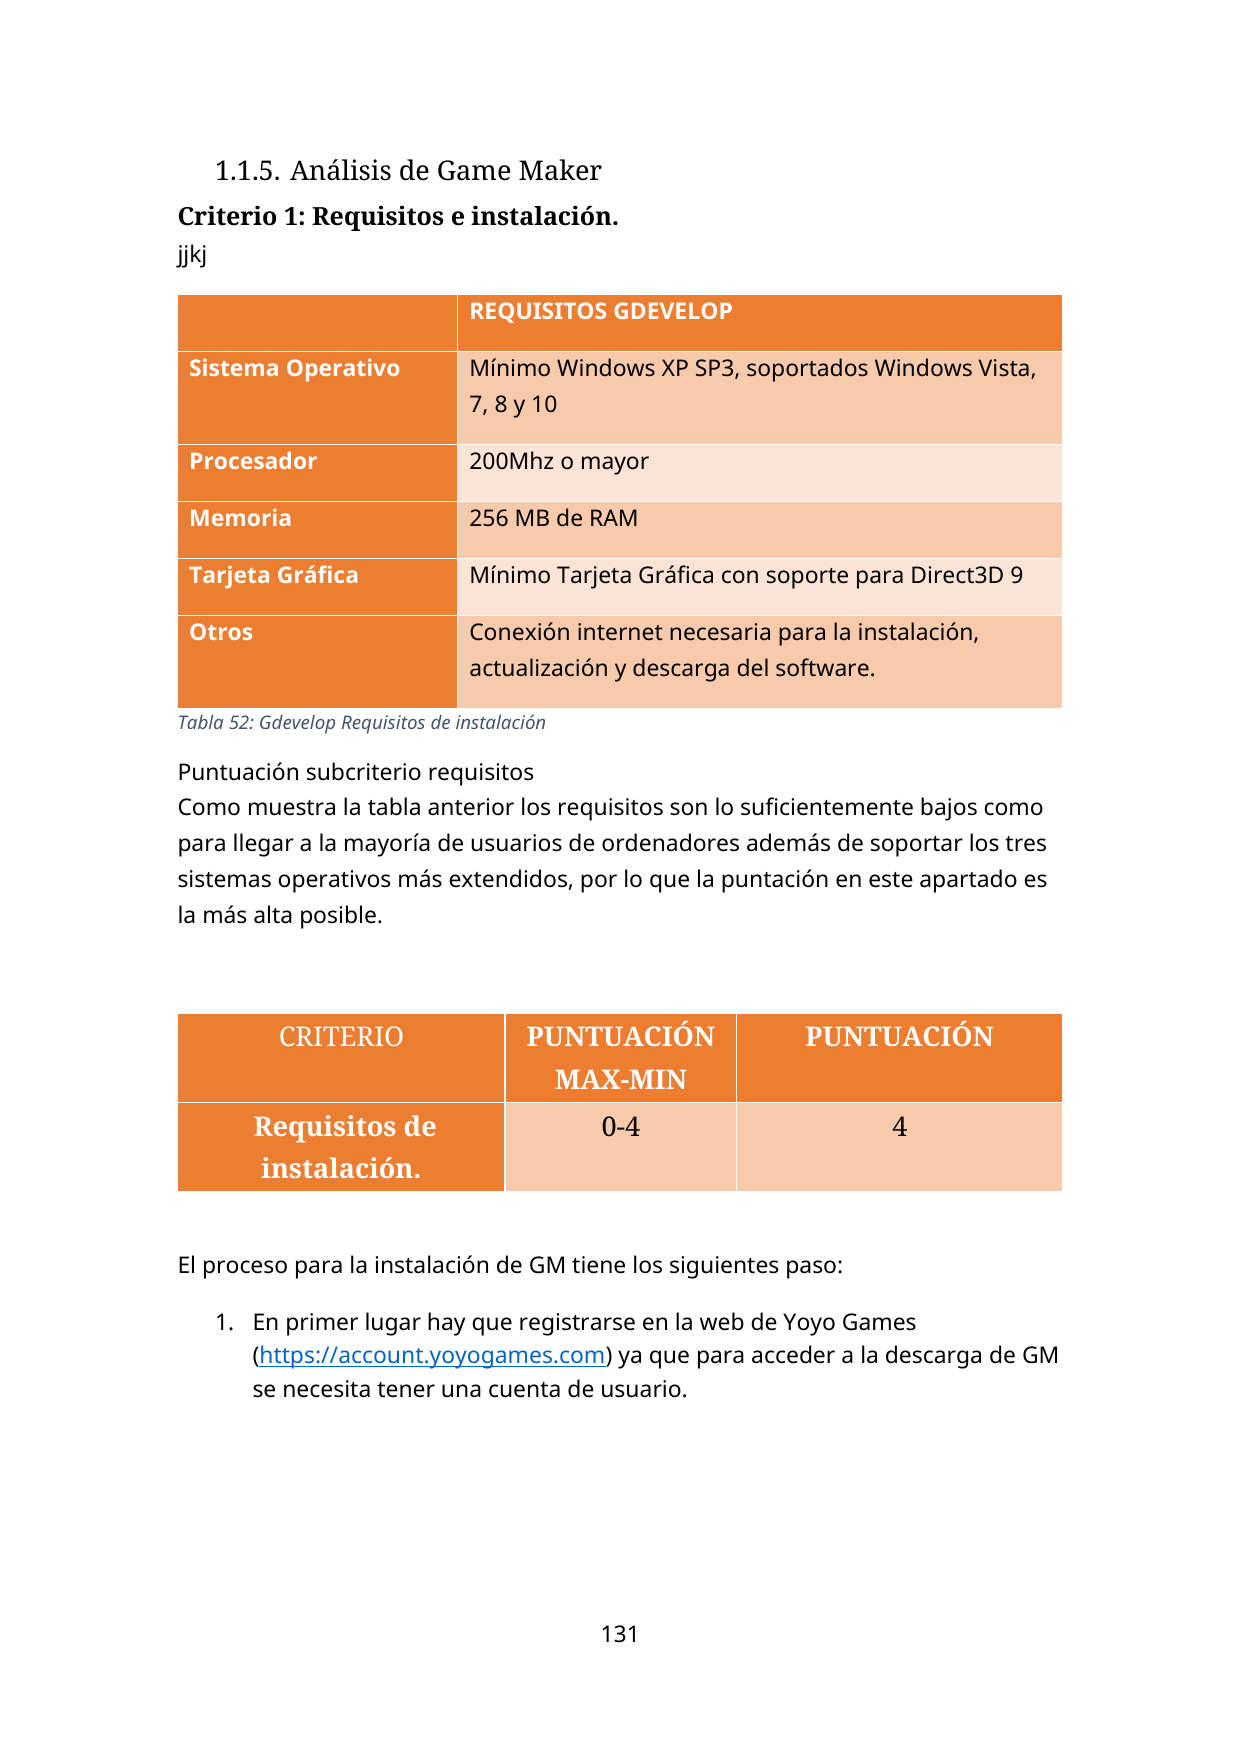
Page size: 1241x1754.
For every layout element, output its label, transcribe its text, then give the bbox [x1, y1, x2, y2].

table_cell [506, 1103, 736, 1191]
text Como muestra la tabla anterior los requisitos son lo suficientemente bajos como para llegar a la mayoría de usuarios de ordenadores además de soportar los tres sistemas operativos más extendidos, por lo que la puntación en este apartado es la más alta posible. [177, 791, 1063, 930]
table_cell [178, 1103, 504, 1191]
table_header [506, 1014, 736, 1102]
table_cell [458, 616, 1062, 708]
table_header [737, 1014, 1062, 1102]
subtitle Análisis de Game Maker [215, 152, 1063, 189]
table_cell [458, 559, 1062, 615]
subtitle Puntuación subcriterio requisitos [177, 755, 1063, 787]
text El proceso para la instalación de GM tiene los siguientes paso: [177, 1249, 1063, 1280]
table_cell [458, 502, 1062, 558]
subtitle Criterio 1: Requisitos e instalación. [177, 198, 1063, 232]
table_header [178, 295, 457, 351]
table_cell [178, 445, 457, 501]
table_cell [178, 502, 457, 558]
text jjkj [177, 237, 1063, 269]
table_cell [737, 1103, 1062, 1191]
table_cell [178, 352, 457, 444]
list En primer lugar hay que registrarse en la web de Yoyo Games (https://account.yoyogames.com) ya que para acceder a la descarga de GM se necesita tener una cuenta de usuario. [215, 1305, 1063, 1404]
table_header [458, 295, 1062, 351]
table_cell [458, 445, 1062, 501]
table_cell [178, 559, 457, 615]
text Tabla 52: Gdevelop Requisitos de instalación [177, 709, 1063, 734]
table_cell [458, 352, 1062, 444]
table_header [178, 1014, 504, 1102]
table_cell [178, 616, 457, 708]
